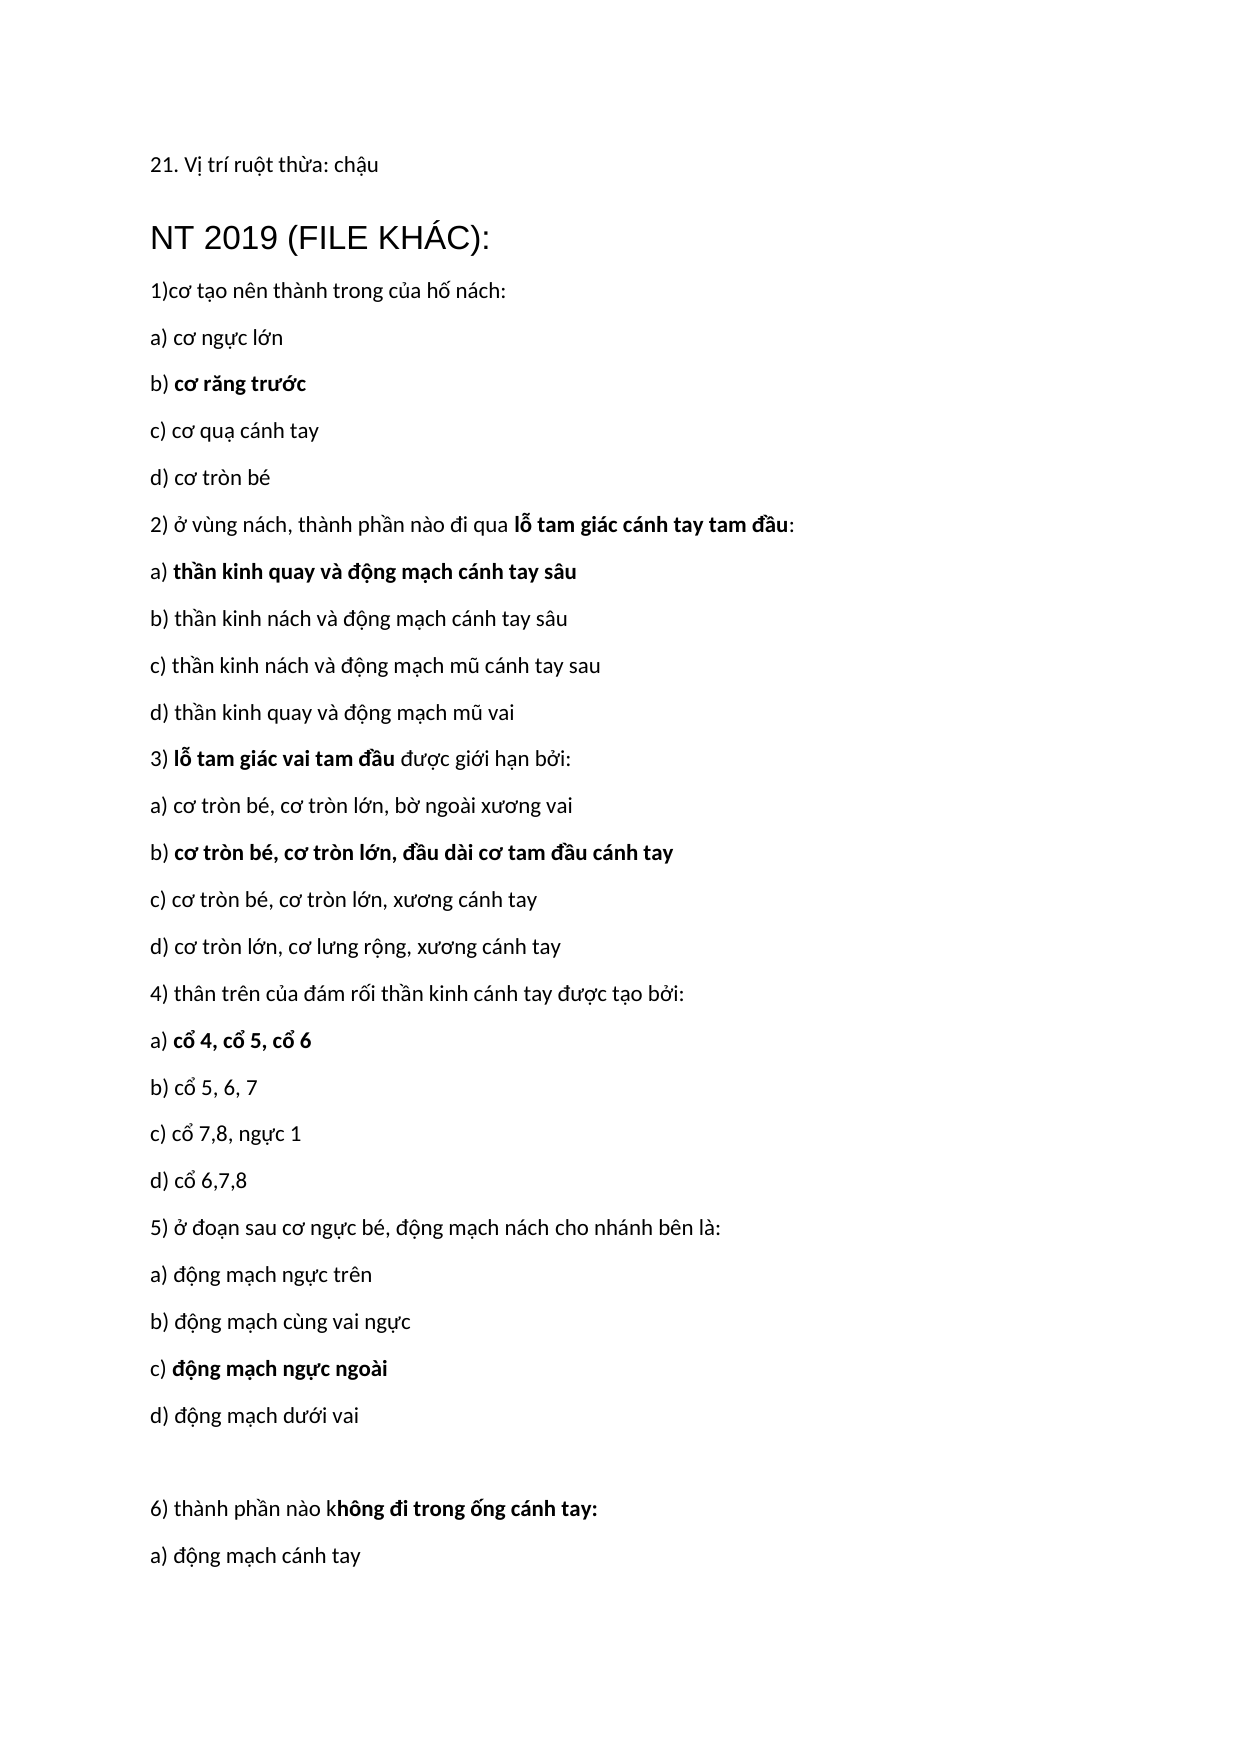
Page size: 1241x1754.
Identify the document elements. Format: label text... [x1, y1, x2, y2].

text d) động mạch dưới vai [150, 1401, 1090, 1429]
text c) cơ quạ cánh tay [150, 416, 1090, 444]
text b) thần kinh nách và động mạch cánh tay sâu [150, 604, 1090, 632]
text b) cơ răng trước [150, 369, 1090, 398]
text 2) ở vùng nách, thành phần nào đi qua lỗ tam giác cánh tay tam đầu: [150, 510, 1090, 538]
text c) thần kinh nách và động mạch mũ cánh tay sau [150, 651, 1090, 679]
subtitle NT 2019 (FILE KHÁC): [150, 218, 1090, 256]
text 5) ở đoạn sau cơ ngực bé, động mạch nách cho nhánh bên là: [150, 1213, 1090, 1241]
text a) cơ tròn bé, cơ tròn lớn, bờ ngoài xương vai [150, 791, 1090, 819]
text a) động mạch cánh tay [150, 1541, 1090, 1569]
text d) cơ tròn bé [150, 463, 1090, 491]
text d) cơ tròn lớn, cơ lưng rộng, xương cánh tay [150, 932, 1090, 960]
text b) động mạch cùng vai ngực [150, 1307, 1090, 1335]
text 6) thành phần nào không đi trong ống cánh tay: [150, 1494, 1090, 1523]
text 4) thân trên của đám rối thần kinh cánh tay được tạo bởi: [150, 979, 1090, 1007]
text d) thần kinh quay và động mạch mũ vai [150, 698, 1090, 726]
text c) động mạch ngực ngoài [150, 1354, 1090, 1382]
text a) thần kinh quay và động mạch cánh tay sâu [150, 557, 1090, 585]
text a) cơ ngực lớn [150, 323, 1090, 351]
text b) cổ 5, 6, 7 [150, 1073, 1090, 1101]
text 1)cơ tạo nên thành trong của hố nách: [150, 276, 1090, 304]
text b) cơ tròn bé, cơ tròn lớn, đầu dài cơ tam đầu cánh tay [150, 838, 1090, 866]
text d) cổ 6,7,8 [150, 1166, 1090, 1194]
text 3) lỗ tam giác vai tam đầu được giới hạn bởi: [150, 744, 1090, 773]
text c) cổ 7,8, ngực 1 [150, 1119, 1090, 1148]
text a) động mạch ngực trên [150, 1260, 1090, 1288]
text 21. Vị trí ruột thừa: chậu [150, 150, 1090, 178]
text c) cơ tròn bé, cơ tròn lớn, xương cánh tay [150, 885, 1090, 913]
text a) cổ 4, cổ 5, cổ 6 [150, 1026, 1090, 1054]
